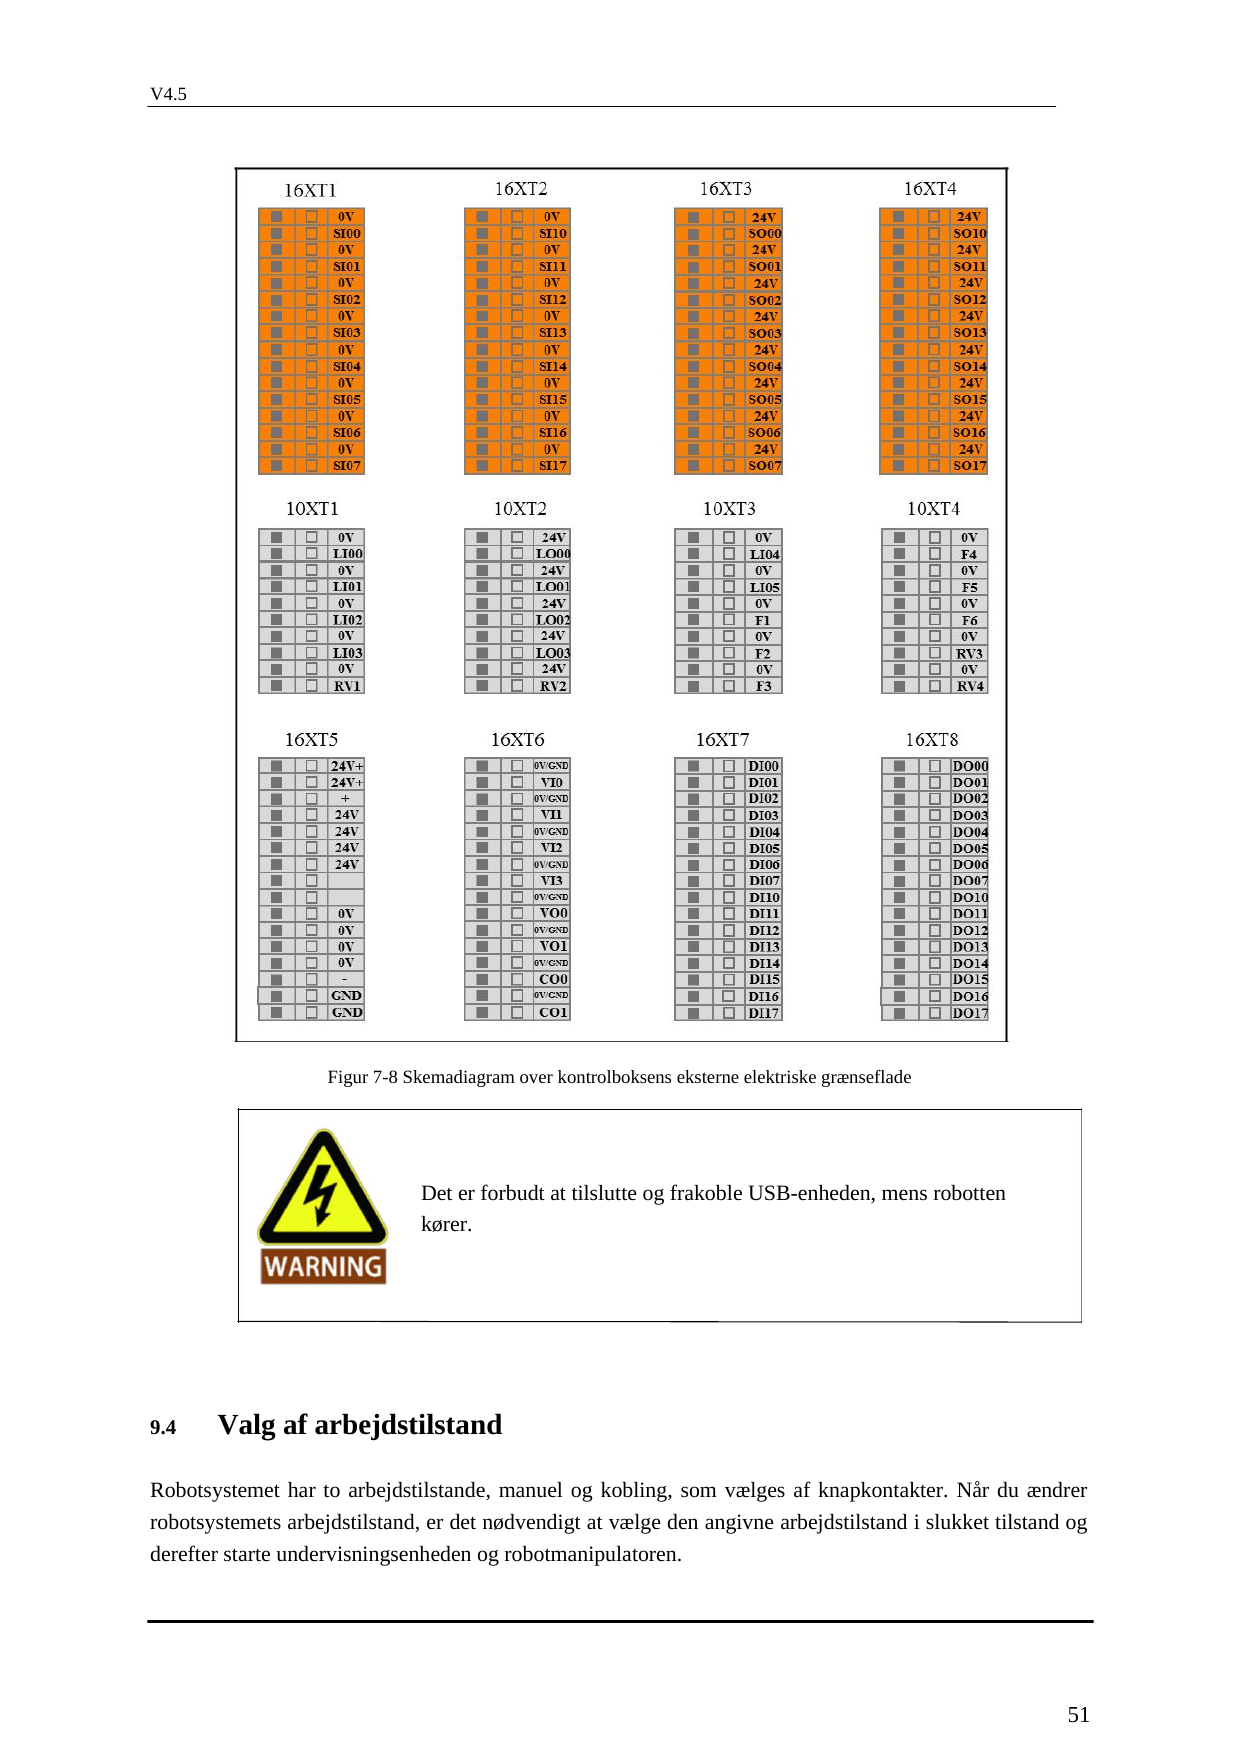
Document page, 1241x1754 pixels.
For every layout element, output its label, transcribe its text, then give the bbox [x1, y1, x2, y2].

text Figur 7-8 Skemadiagram over kontrolboksens eksterne elektriske grænseflade [150, 1066, 1089, 1087]
picture [147, 106, 1057, 1042]
subtitle Valg af arbejdstilstand [150, 1407, 1090, 1441]
text V4.5 [150, 83, 1090, 104]
text Det er forbudt at tilslutte og frakoble USB-enheden, mens robotten kører. [421, 1179, 1014, 1236]
picture [237, 1108, 1082, 1321]
text Robotsystemet har to arbejdstilstande, manuel og kobling, som vælges af knapkontakter. Når du ændrer robotsystemets arbejdstilstand, er det nødvendigt at vælge den angivne arbejdstilstand i slukket tilstand og derefter starte undervisningsenheden og robotmanipulatoren. [150, 1477, 1089, 1567]
